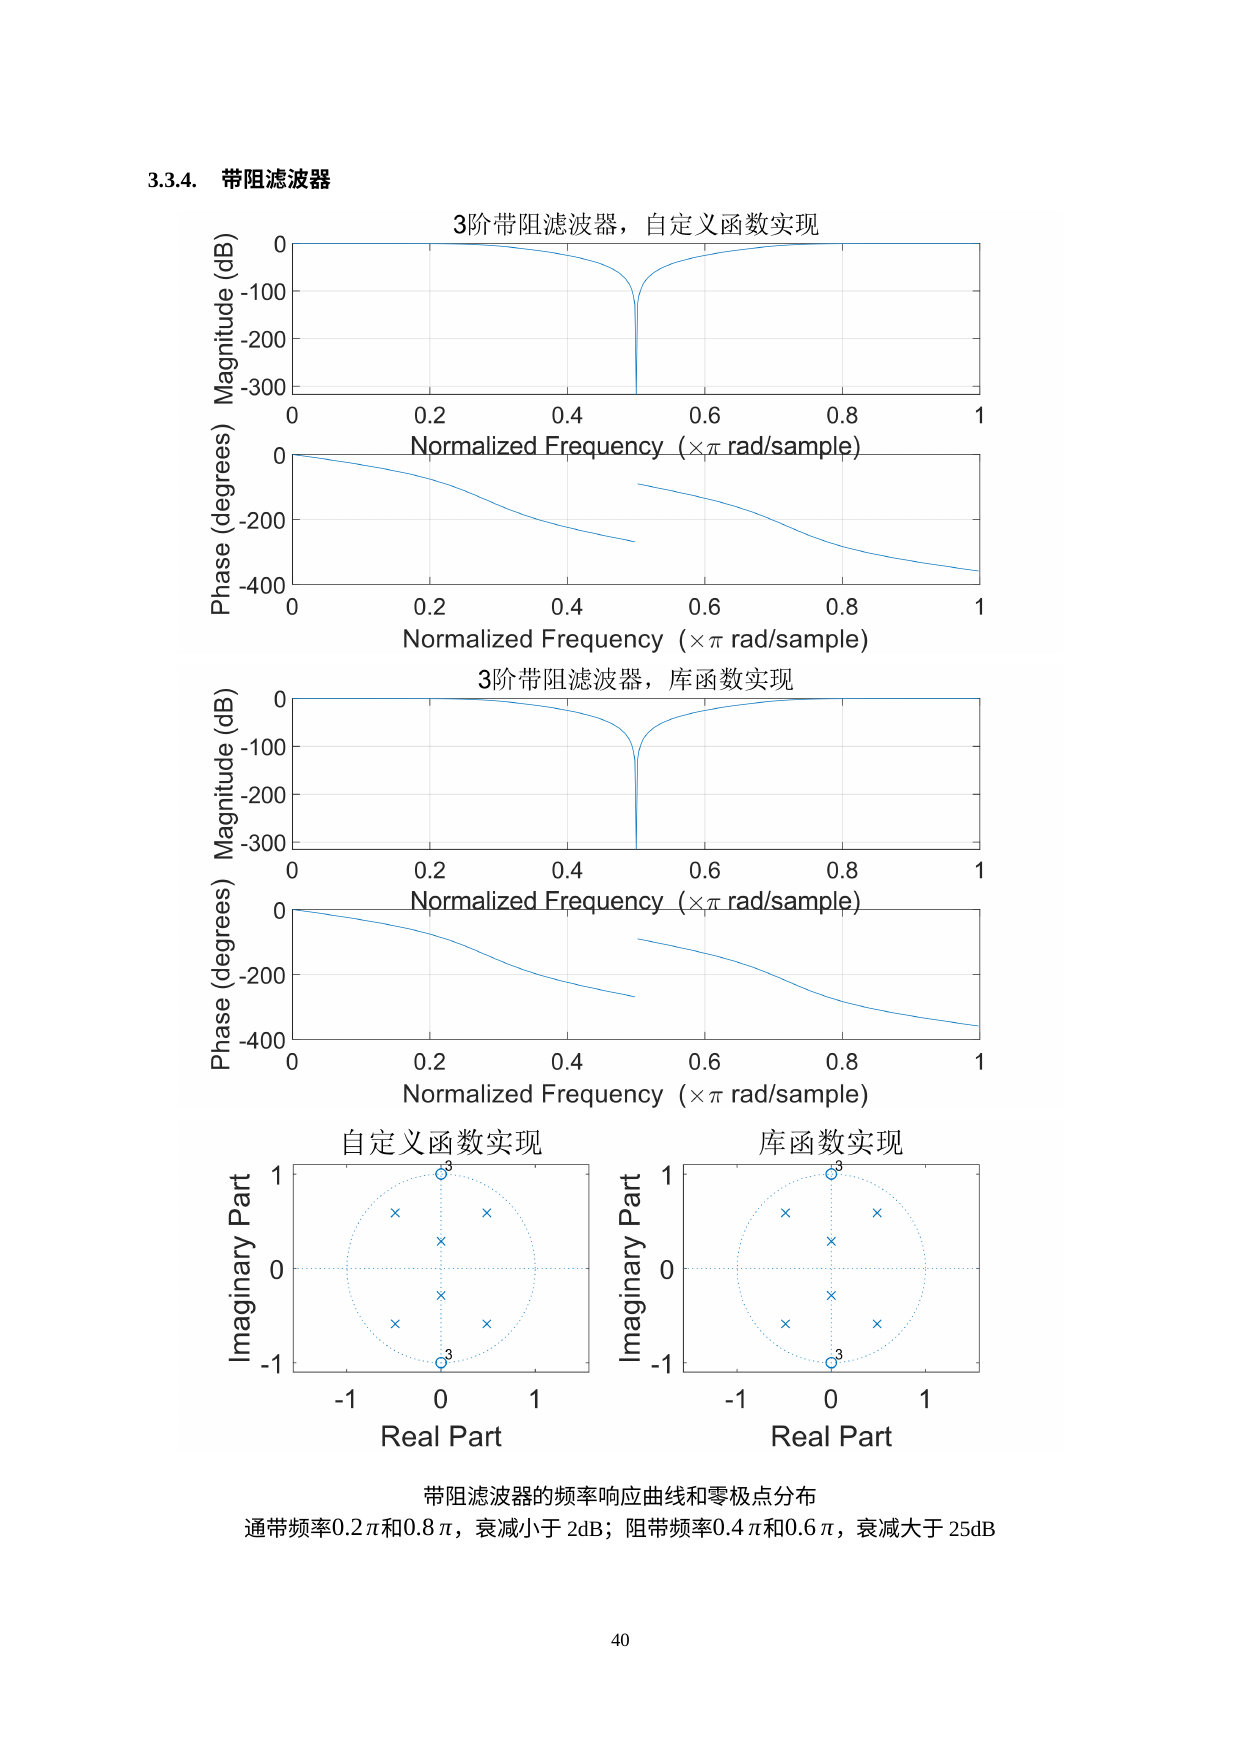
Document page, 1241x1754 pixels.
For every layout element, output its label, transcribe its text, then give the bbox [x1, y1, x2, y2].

subtitle 带阻滤波器 [148, 162, 1092, 194]
picture [177, 665, 1063, 1109]
picture [177, 1120, 1063, 1453]
picture [177, 210, 1063, 654]
text 通带频率和，衰减小于2dB；阻带频率和，衰减大于25dB [148, 1511, 1092, 1543]
text 带阻滤波器的频率响应曲线和零极点分布 [148, 1478, 1092, 1511]
